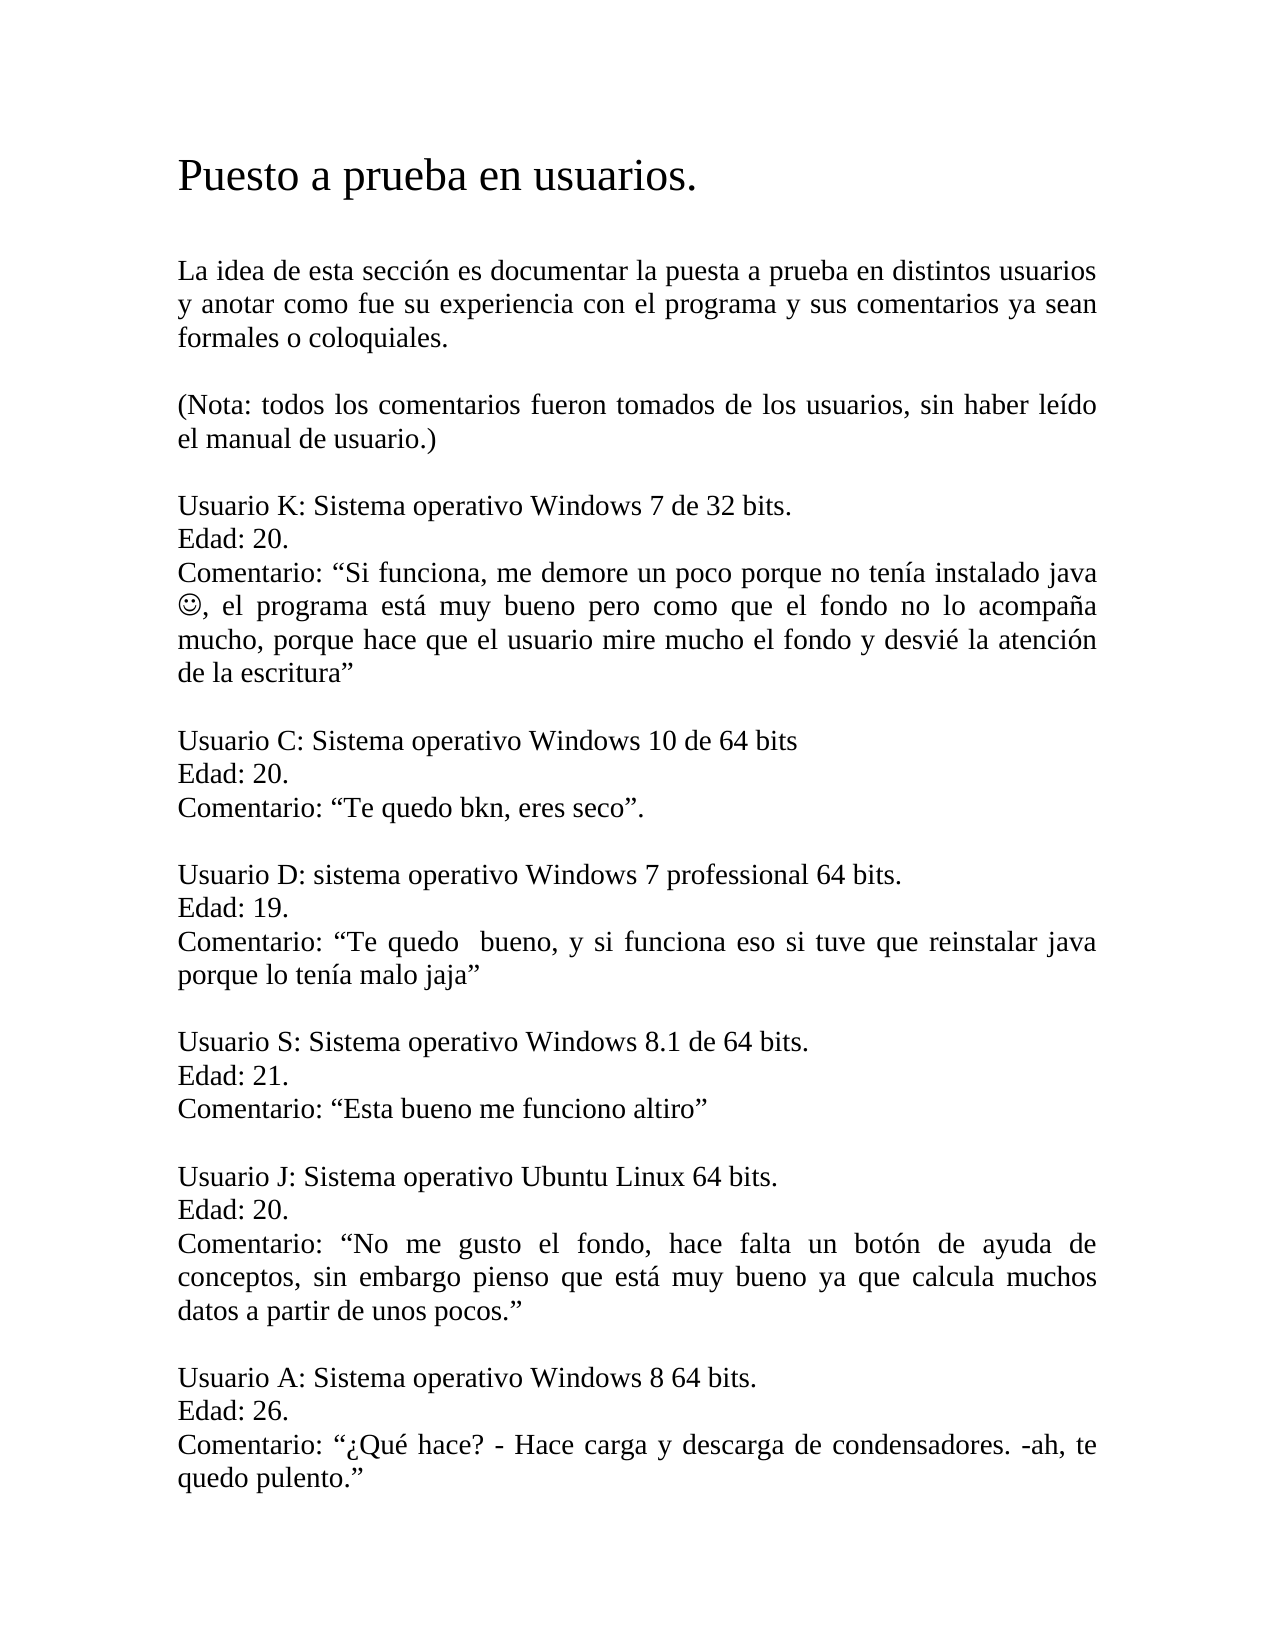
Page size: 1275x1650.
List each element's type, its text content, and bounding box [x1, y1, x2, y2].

text Comentario: “¿Qué hace? - Hace carga y descarga de condensadores. -ah, te quedo pulento.” [177, 1427, 1098, 1494]
text Comentario: “Esta bueno me funciono altiro” [177, 1092, 1098, 1125]
text Puesto a prueba en usuarios. [177, 148, 1098, 200]
text Comentario: “Te quedo bkn, eres seco”. [177, 790, 1098, 823]
text Edad: 21. [177, 1058, 1098, 1092]
text Edad: 19. [177, 890, 1098, 924]
text La idea de esta sección es documentar la puesta a prueba en distintos usuarios y anotar como fue su experiencia con el programa y sus comentarios ya sean formales o coloquiales. [177, 253, 1098, 354]
text Edad: 20. [177, 1192, 1098, 1226]
text Usuario A: Sistema operativo Windows 8 64 bits. [177, 1360, 1098, 1393]
text Comentario: “Si funciona, me demore un poco porque no tenía instalado java , el programa está muy bueno pero como que el fondo no lo acompaña mucho, porque hace que el usuario mire mucho el fondo y desvié la atención de la escritura” [177, 555, 1098, 689]
text Usuario K: Sistema operativo Windows 7 de 32 bits. [177, 488, 1098, 521]
text Usuario C: Sistema operativo Windows 10 de 64 bits [177, 723, 1098, 756]
text Comentario: “Te quedo bueno, y si funciona eso si tuve que reinstalar java porque lo tenía malo jaja” [177, 924, 1098, 991]
text Usuario S: Sistema operativo Windows 8.1 de 64 bits. [177, 1024, 1098, 1058]
text (Nota: todos los comentarios fueron tomados de los usuarios, sin haber leído el manual de usuario.) [177, 387, 1098, 454]
text Usuario D: sistema operativo Windows 7 professional 64 bits. [177, 857, 1098, 890]
text Usuario J: Sistema operativo Ubuntu Linux 64 bits. [177, 1159, 1098, 1192]
text Edad: 20. [177, 756, 1098, 790]
text Comentario: “No me gusto el fondo, hace falta un botón de ayuda de conceptos, sin embargo pienso que está muy bueno ya que calcula muchos datos a partir de unos pocos.” [177, 1226, 1098, 1326]
text Edad: 26. [177, 1393, 1098, 1427]
text Edad: 20. [177, 521, 1098, 555]
